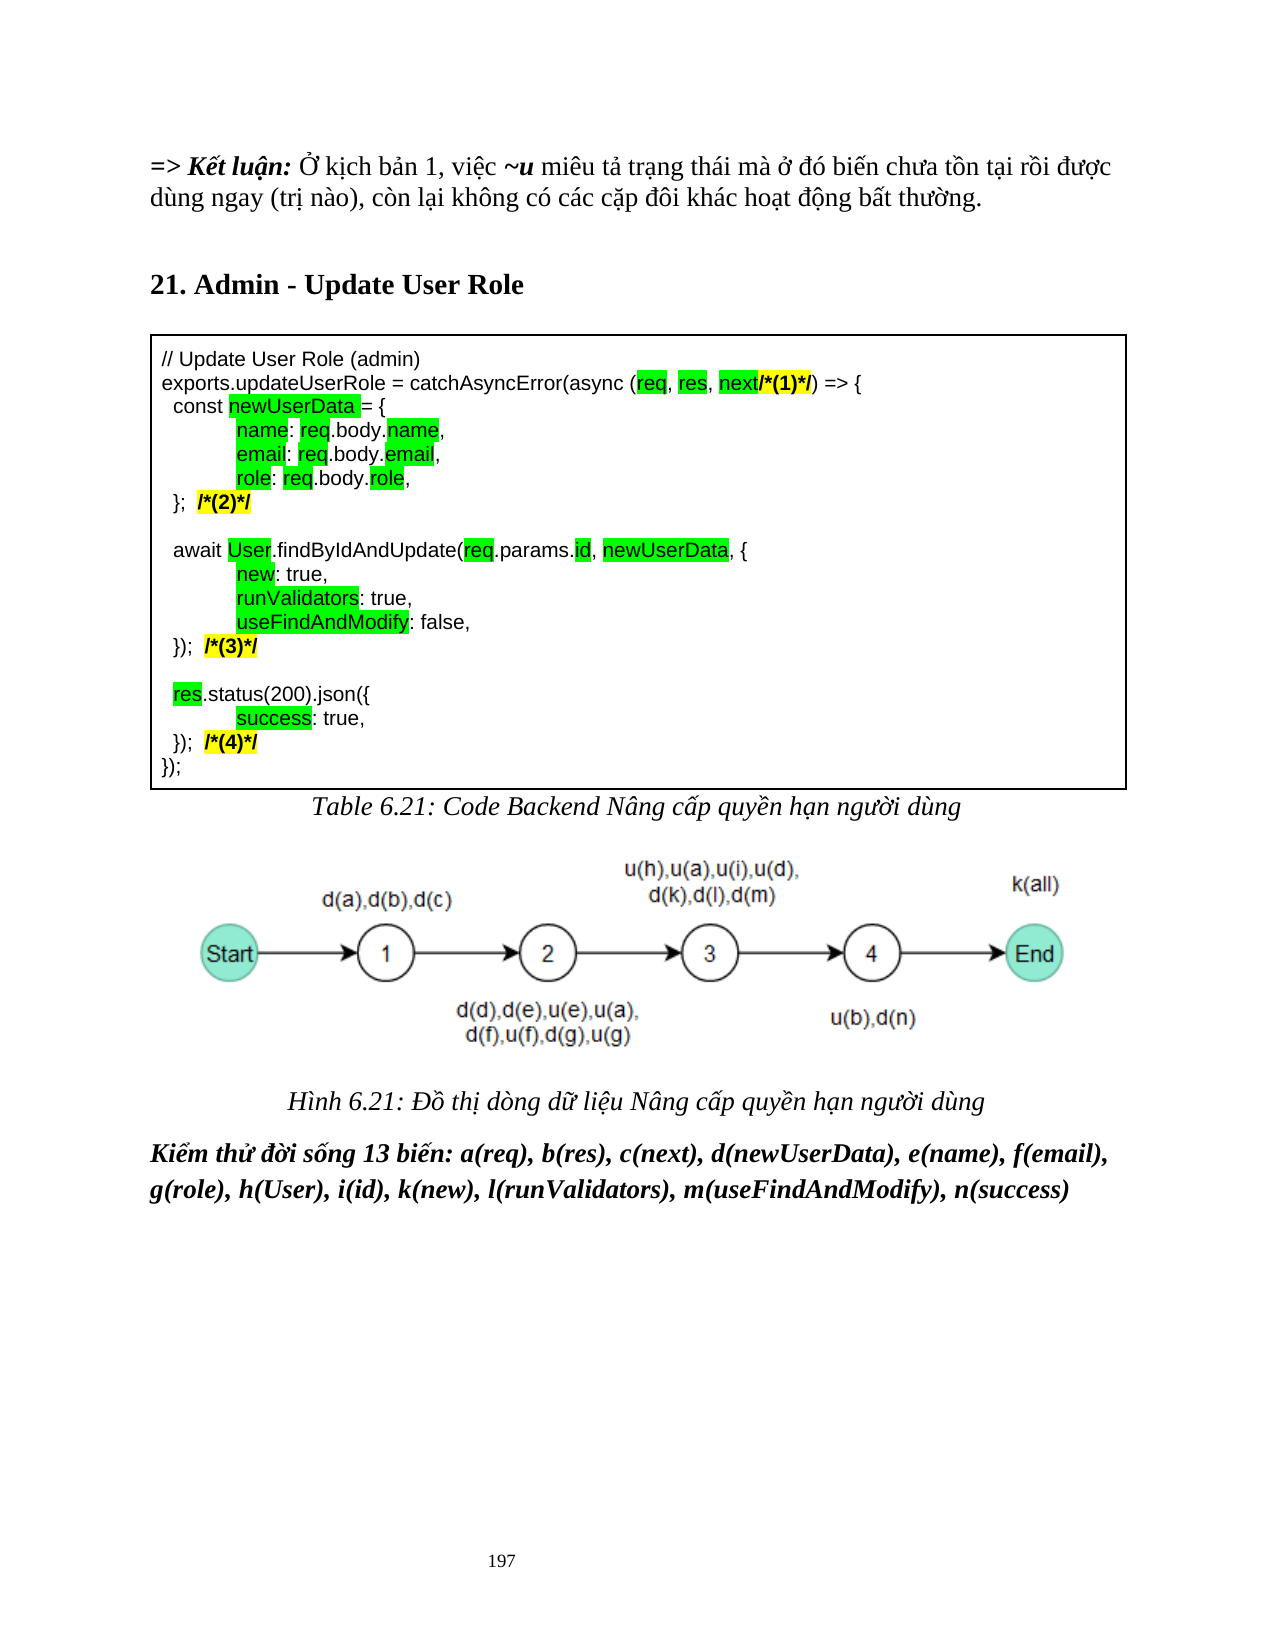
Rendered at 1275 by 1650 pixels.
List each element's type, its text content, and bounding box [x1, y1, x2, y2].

picture [150, 842, 1125, 1065]
subtitle 21. Admin - Update User Role [150, 267, 1125, 301]
text Table 6.21: Code Backend Nâng cấp quyền hạn người dùng [150, 790, 1125, 821]
text Kiểm thử đời sống 13 biến: a(req), b(res), c(next), d(newUserData), e(name), f(email), g(role), h(User), i(id), k(new), l(runValidators), m(useFindAndModify), n(success) [150, 1137, 1125, 1204]
text => Kết luận: Ở kịch bản 1, việc ~u miêu tả trạng thái mà ở đó biến chưa tồn tại rồi được dùng ngay (trị nào), còn lại không có các cặp đôi khác hoạt động bất thường. [150, 150, 1125, 212]
text Hình 6.21: Đồ thị dòng dữ liệu Nâng cấp quyền hạn người dùng [150, 1086, 1125, 1117]
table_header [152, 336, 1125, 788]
